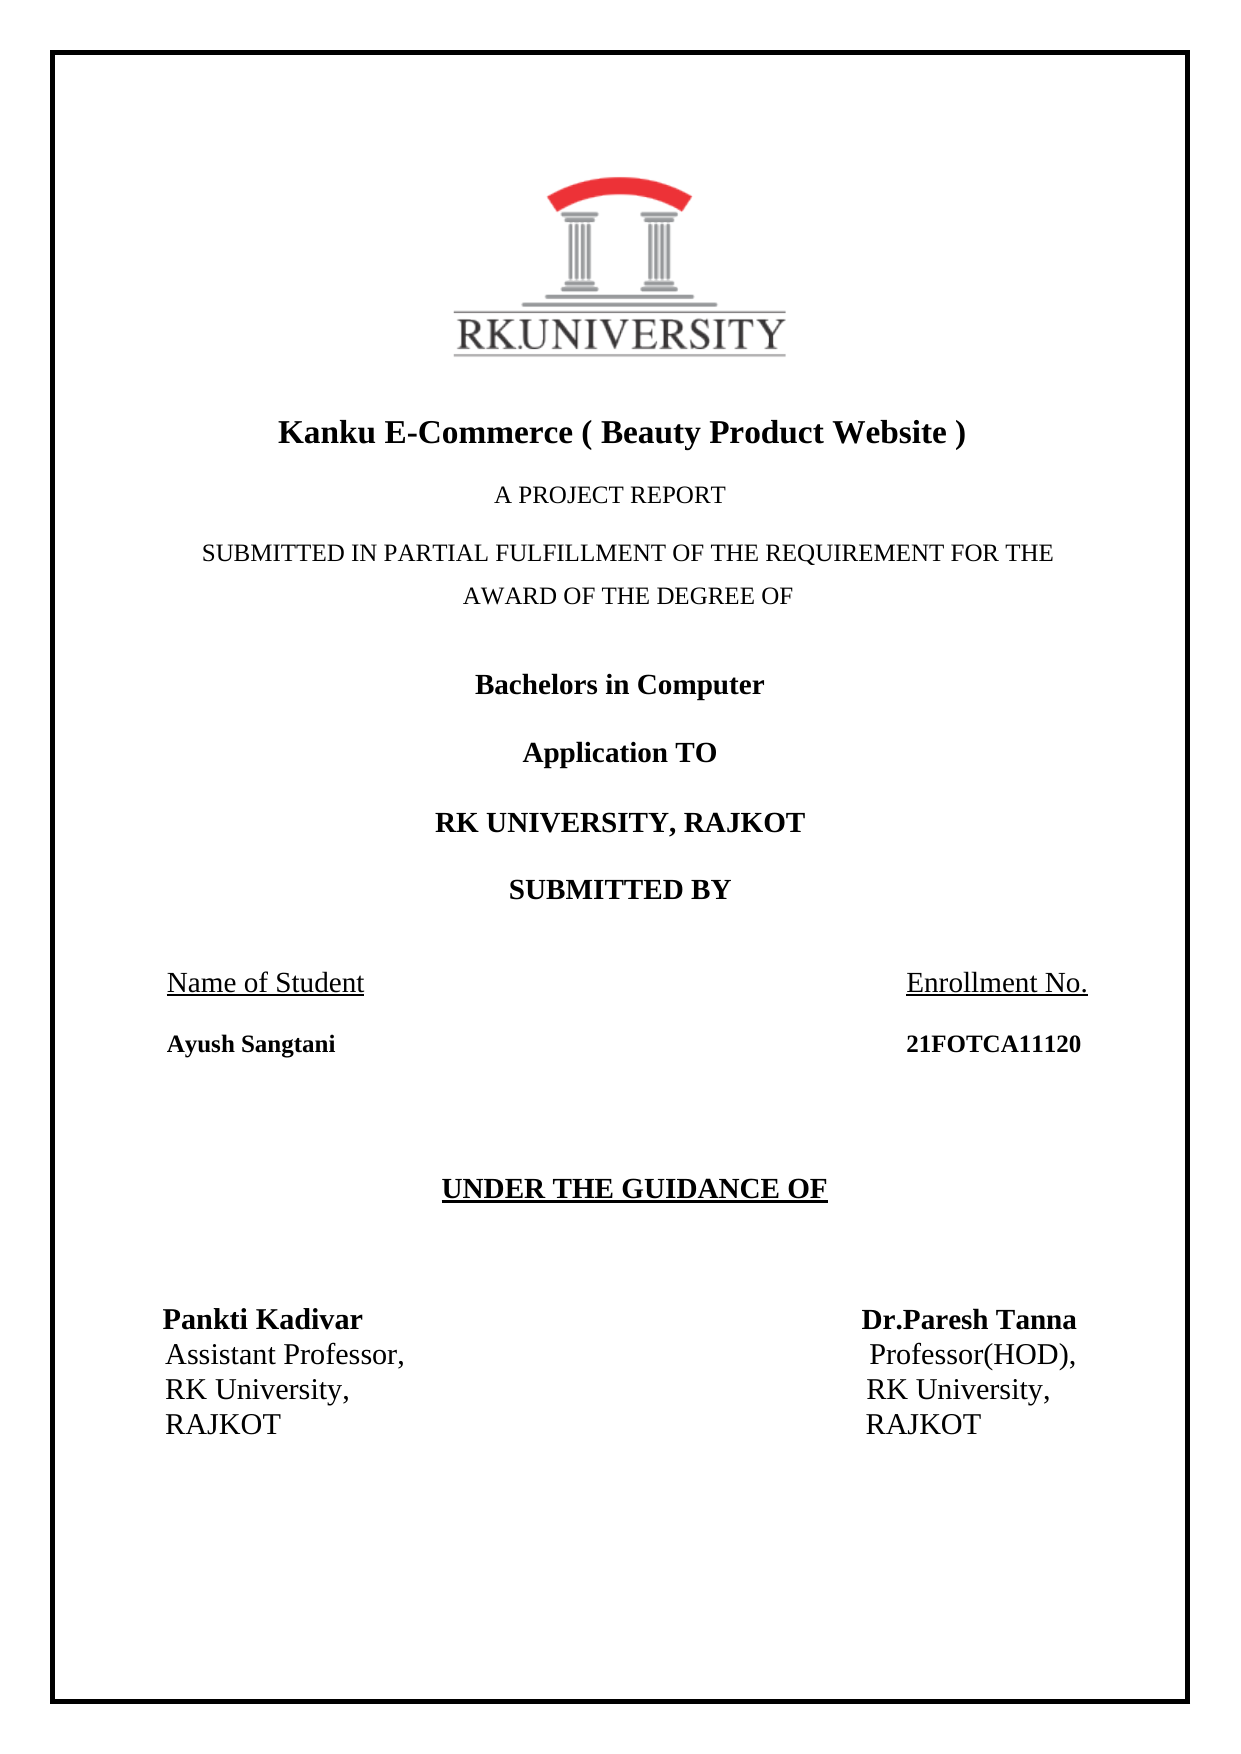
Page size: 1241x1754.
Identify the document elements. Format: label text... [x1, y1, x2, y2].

text A PROJECT REPORT [164, 481, 1056, 509]
text Name of Student Enrollment No. [167, 965, 1090, 999]
text RK UNIVERSITY, RAJKOT [184, 805, 1056, 838]
text RAJKOT RAJKOT [150, 1406, 1090, 1441]
text Bachelors in Computer Application TO [461, 667, 778, 769]
text SUBMITTED BY [184, 872, 1056, 906]
text Ayush Sangtani 21FOTCA11120 [167, 1029, 1090, 1058]
text Pankti Kadivar Dr.Paresh Tanna [150, 1301, 1090, 1336]
text Assistant Professor, Professor(HOD), [150, 1336, 1090, 1371]
text UNDER THE GUIDANCE OF [200, 1171, 1069, 1204]
picture [424, 150, 816, 384]
text Kanku E-Commerce ( Beauty Product Website ) [188, 413, 1056, 451]
text SUBMITTED IN PARTIAL FULFILLMENT OF THE REQUIREMENT FOR THE AWARD OF THE DEGREE OF [200, 538, 1056, 610]
text RK University, RK University, [150, 1371, 1090, 1406]
